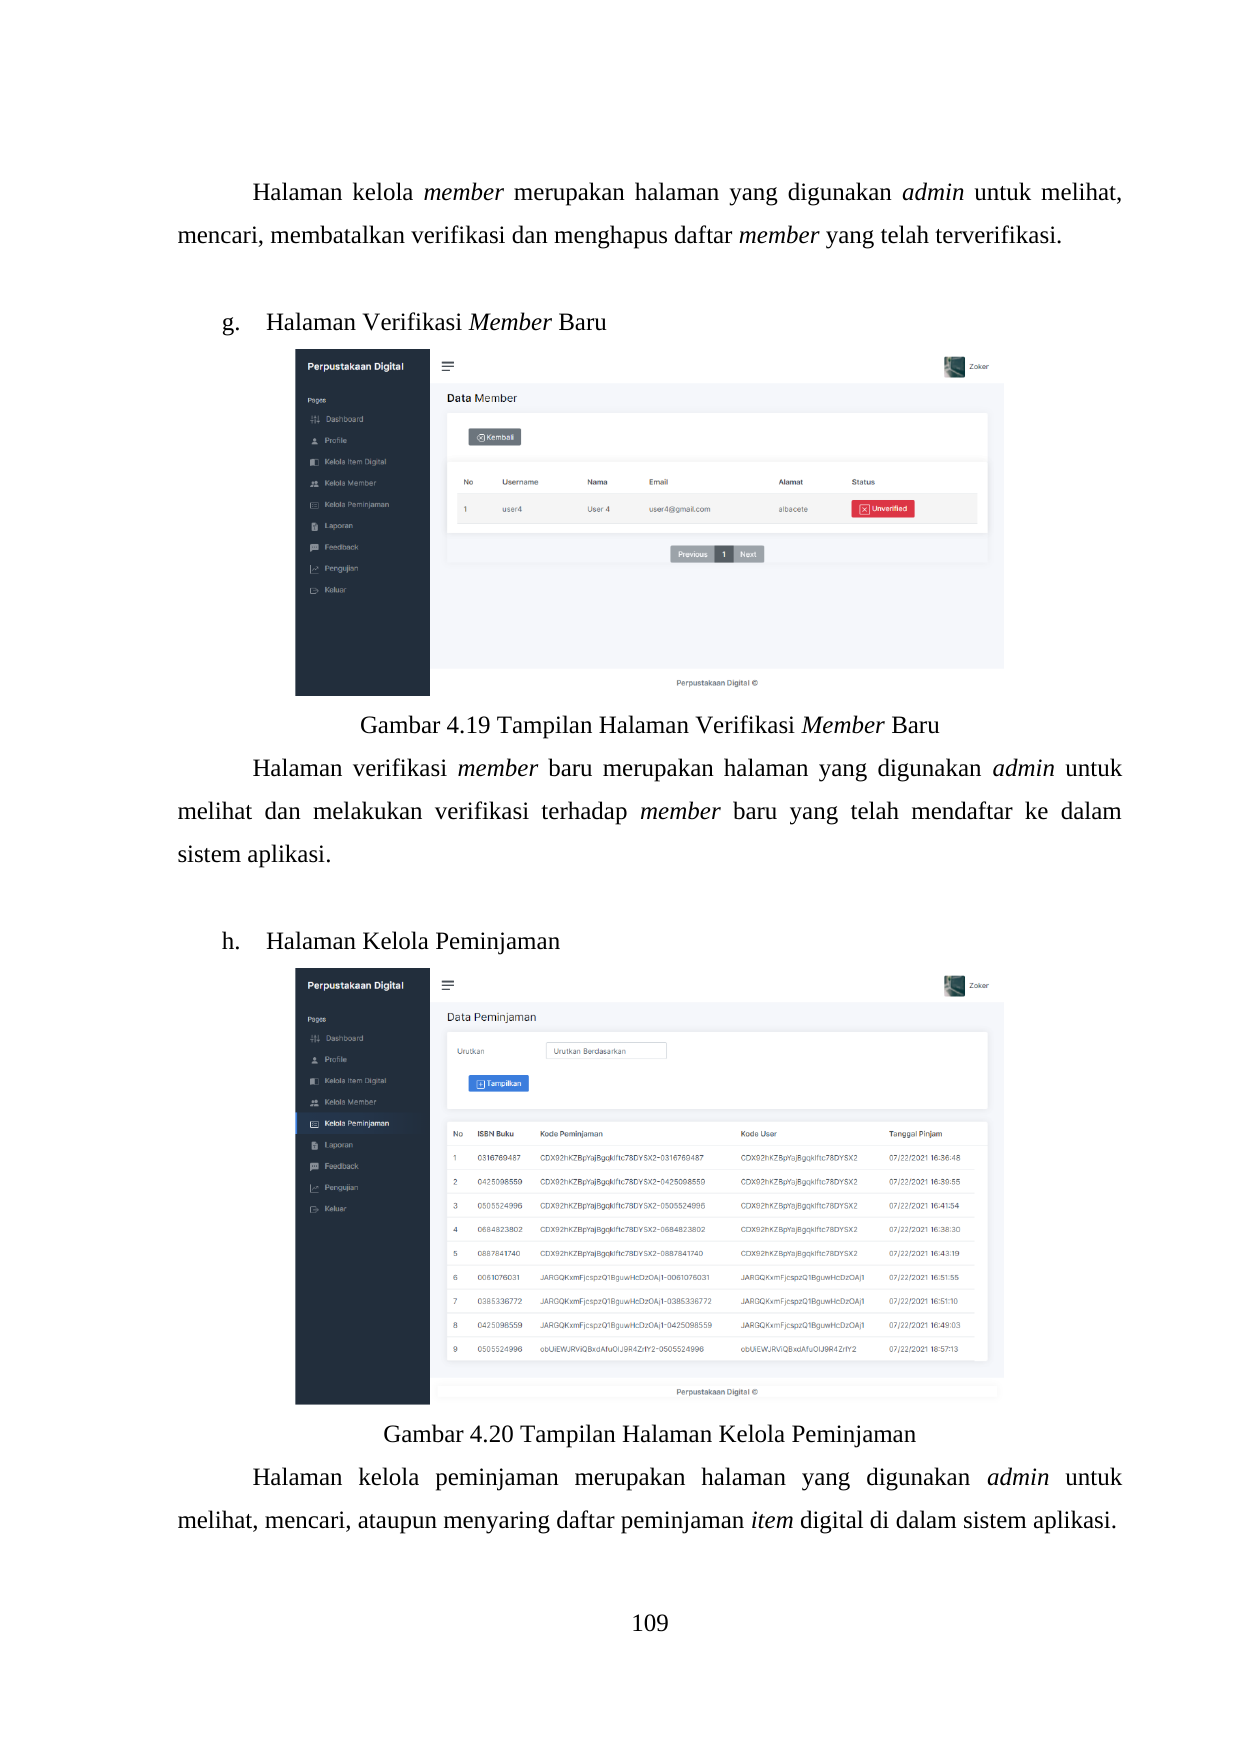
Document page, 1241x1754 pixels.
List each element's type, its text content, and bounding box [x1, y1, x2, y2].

text Halaman verifikasi member baru merupakan halaman yang digunakan admin untuk melihat dan melakukan verifikasi terhadap member baru yang telah mendaftar ke dalam sistem aplikasi. [177, 753, 1122, 868]
list Halaman Kelola Peminjaman [222, 926, 1122, 954]
text Gambar 4.20 Tampilan Halaman Kelola Peminjaman [177, 1419, 1122, 1448]
text Gambar 4.19 Tampilan Halaman Verifikasi Member Baru [177, 710, 1122, 739]
list Halaman Verifikasi Member Baru [222, 307, 1122, 335]
text Halaman kelola member merupakan halaman yang digunakan admin untuk melihat, mencari, membatalkan verifikasi dan menghapus daftar member yang telah terverifikasi. [177, 177, 1122, 249]
picture [295, 349, 1004, 696]
picture [295, 968, 1004, 1405]
text Halaman kelola peminjaman merupakan halaman yang digunakan admin untuk melihat, mencari, ataupun menyaring daftar peminjaman item digital di dalam sistem aplikasi. [177, 1462, 1122, 1534]
